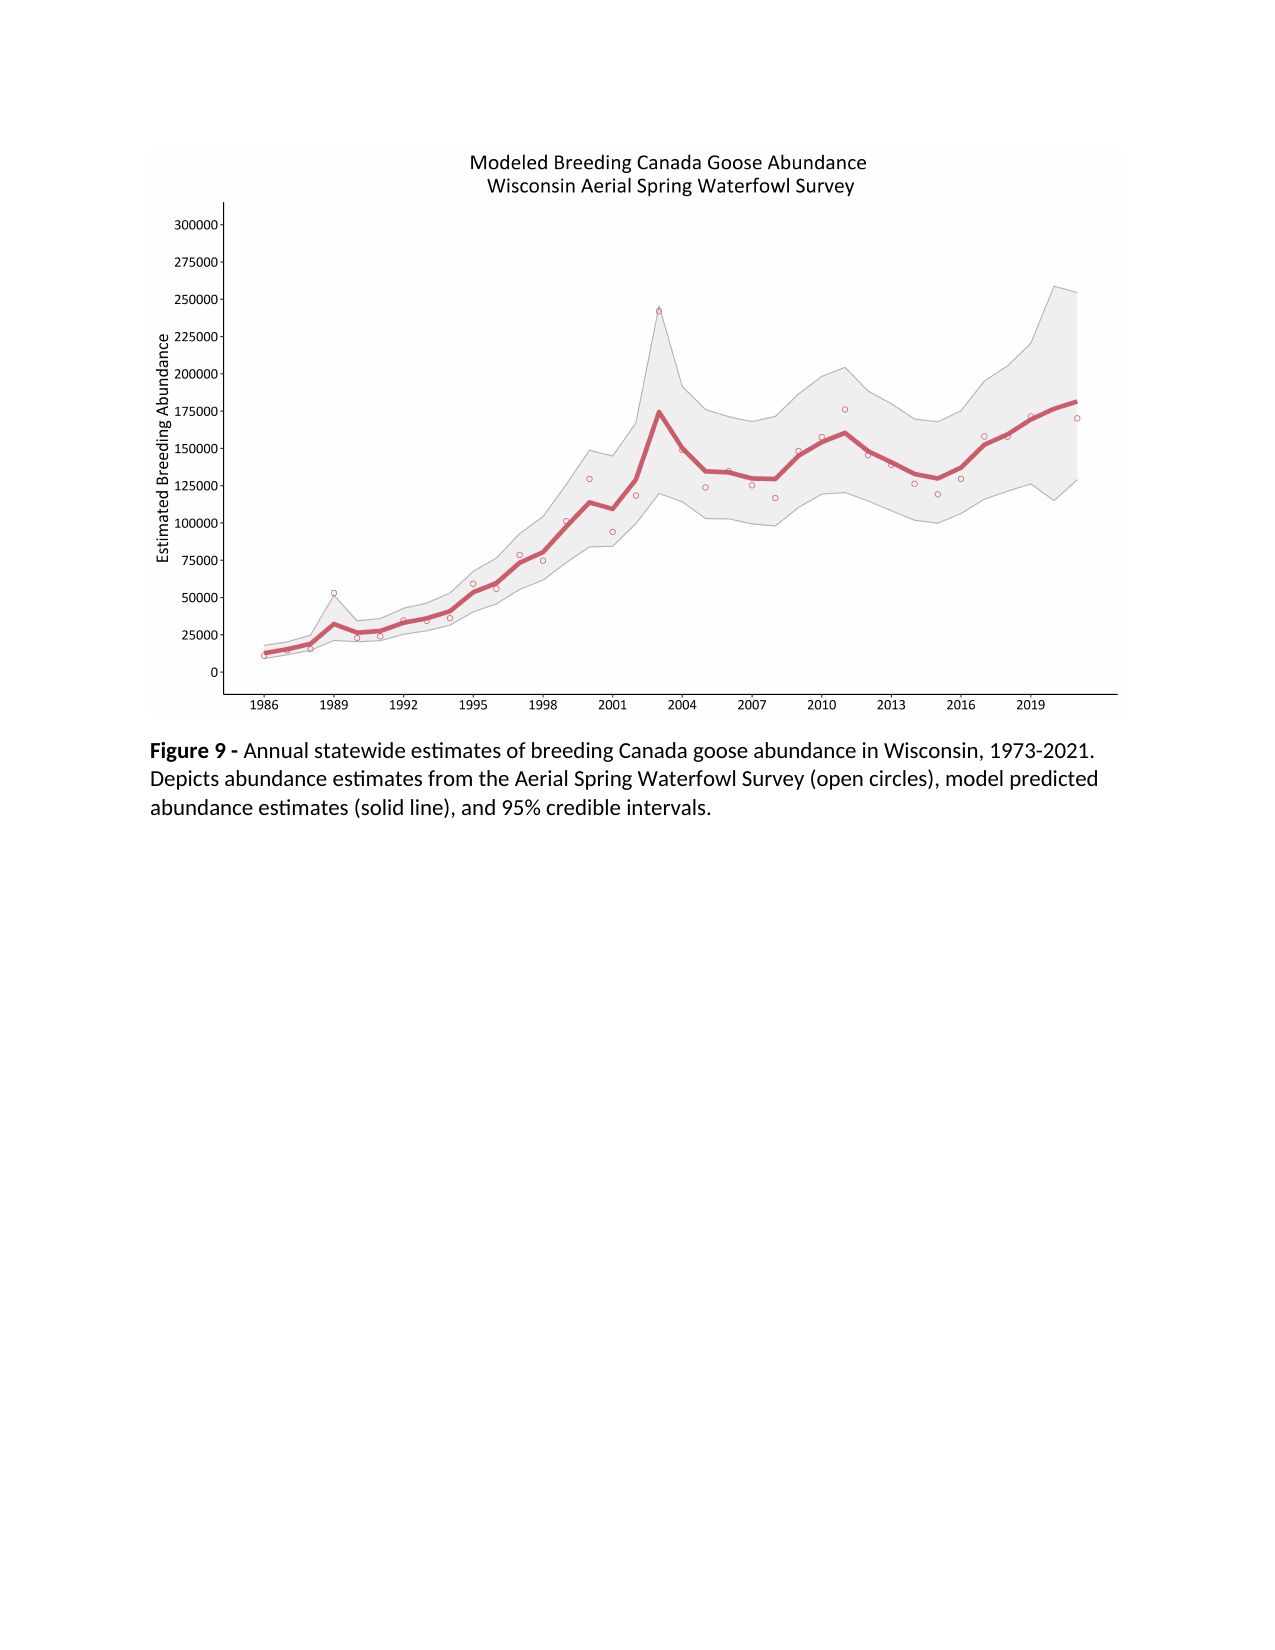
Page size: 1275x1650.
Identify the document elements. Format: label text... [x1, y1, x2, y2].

text Figure 9 - Annual statewide estimates of breeding Canada goose abundance in Wisconsin, 1973-2021. Depicts abundance estimates from the Aerial Spring Waterfowl Survey (open circles), model predicted abundance estimates (solid line), and 95% credible intervals. [150, 737, 1125, 821]
picture [150, 150, 1124, 718]
